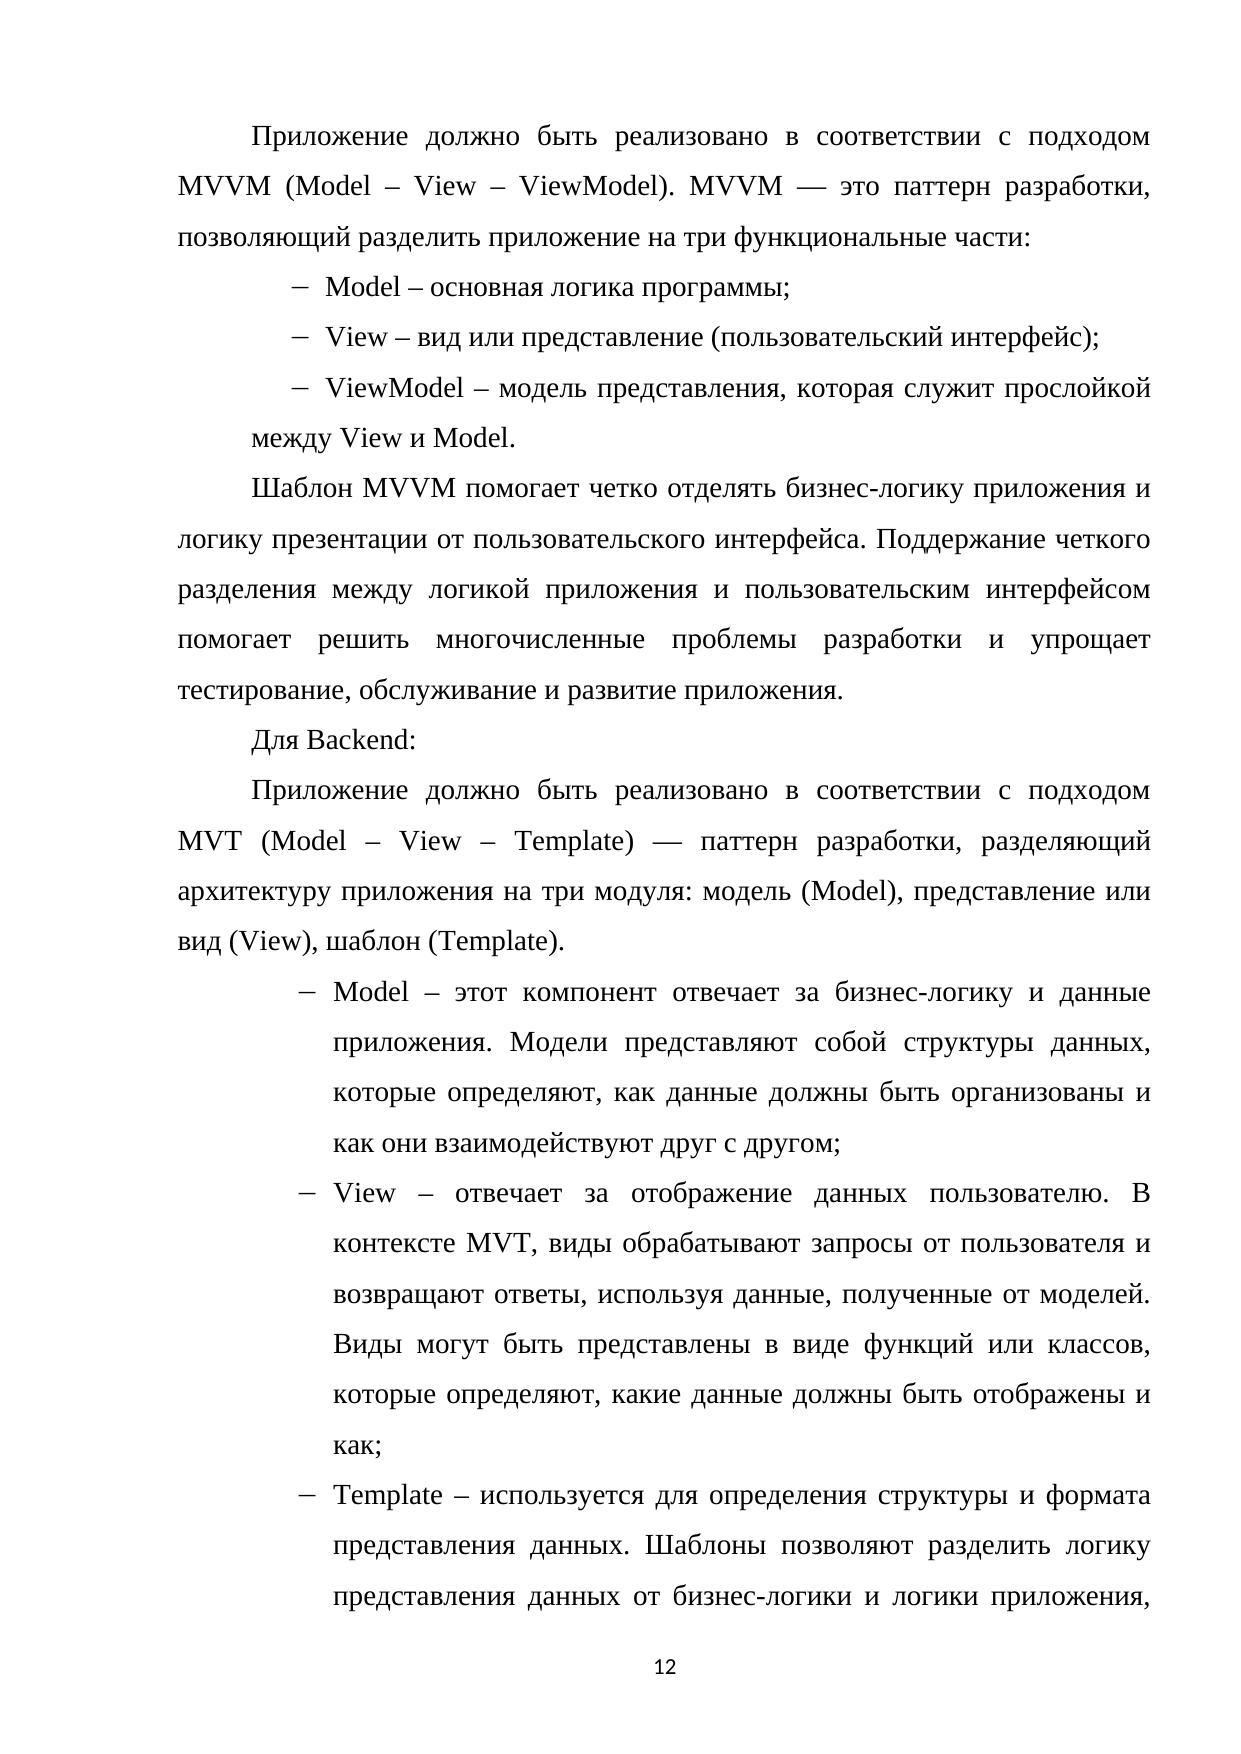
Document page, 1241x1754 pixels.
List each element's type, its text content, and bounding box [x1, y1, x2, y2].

text Model – этот компонент отвечает за бизнес-логику и данные приложения. Модели представляют собой структуры данных, которые определяют, как данные должны быть организованы и как они взаимодействуют друг с другом; [295, 974, 1152, 1158]
list View – вид или представление (пользовательский интерфейс); [251, 319, 1152, 353]
list Model – основная логика программы; [251, 269, 1152, 303]
text Шаблон MVVM помогает четко отделять бизнес-логику приложения и логику презентации от пользовательского интерфейса. Поддержание четкого разделения между логикой приложения и пользовательским интерфейсом помогает решить многочисленные проблемы разработки и упрощает тестирование, обслуживание и развитие приложения. [177, 471, 1152, 705]
text Для Backend: [177, 722, 1152, 756]
text Приложение должно быть реализовано в соответствии с подходом MVVM (Model – View – ViewModel). MVVM — это паттерн разработки, позволяющий разделить приложение на три функциональные части: [177, 118, 1152, 252]
text Приложение должно быть реализовано в соответствии с подходом MVT (Model – View – Template) — паттерн разработки, разделяющий архитектуру приложения на три модуля: модель (Model), представление или вид (View), шаблон (Template). [177, 772, 1152, 957]
text View – отвечает за отображение данных пользователю. В контексте MVT, виды обрабатывают запросы от пользователя и возвращают ответы, используя данные, полученные от моделей. Виды могут быть представлены в виде функций или классов, которые определяют, какие данные должны быть отображены и как; [295, 1175, 1152, 1460]
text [295, 1477, 1152, 1611]
list ViewModel – модель представления, которая служит прослойкой между View и Model. [251, 370, 1152, 454]
